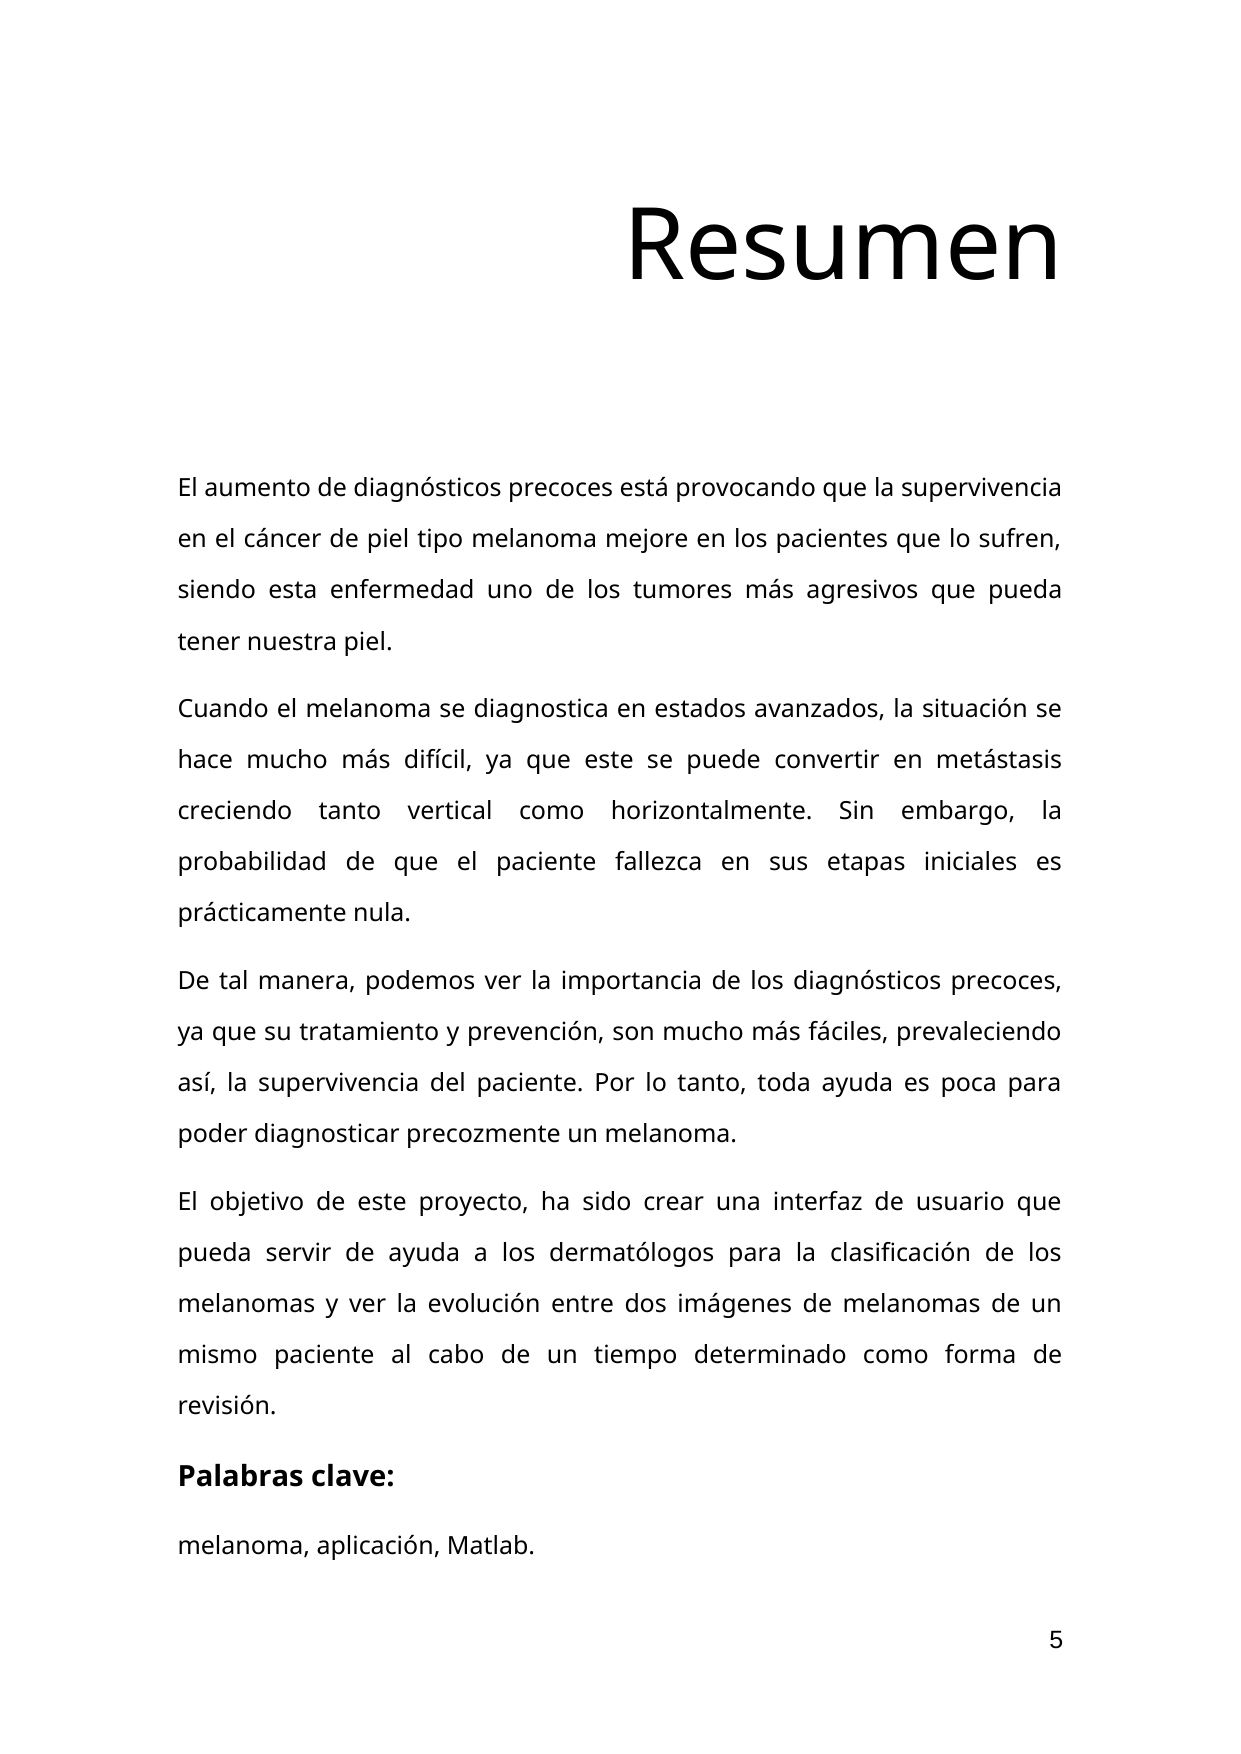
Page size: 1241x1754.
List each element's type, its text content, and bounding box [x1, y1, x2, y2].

text Resumen [177, 173, 1063, 309]
text Palabras clave: [177, 1456, 1063, 1495]
text El objetivo de este proyecto, ha sido crear una interfaz de usuario que pueda servir de ayuda a los dermatólogos para la clasificación de los melanomas y ver la evolución entre dos imágenes de melanomas de un mismo paciente al cabo de un tiempo determinado como forma de revisión. [177, 1184, 1063, 1422]
text melanoma, aplicación, Matlab. [177, 1527, 1063, 1562]
text De tal manera, podemos ver la importancia de los diagnósticos precoces, ya que su tratamiento y prevención, son mucho más fáciles, prevaleciendo así, la supervivencia del paciente. Por lo tanto, toda ayuda es poca para poder diagnosticar precozmente un melanoma. [177, 963, 1063, 1150]
text Cuando el melanoma se diagnostica en estados avanzados, la situación se hace mucho más difícil, ya que este se puede convertir en metástasis creciendo tanto vertical como horizontalmente. Sin embargo, la probabilidad de que el paciente fallezca en sus etapas iniciales es prácticamente nula. [177, 691, 1063, 929]
text El aumento de diagnósticos precoces está provocando que la supervivencia en el cáncer de piel tipo melanoma mejore en los pacientes que lo sufren, siendo esta enfermedad uno de los tumores más agresivos que pueda tener nuestra piel. [177, 470, 1063, 657]
